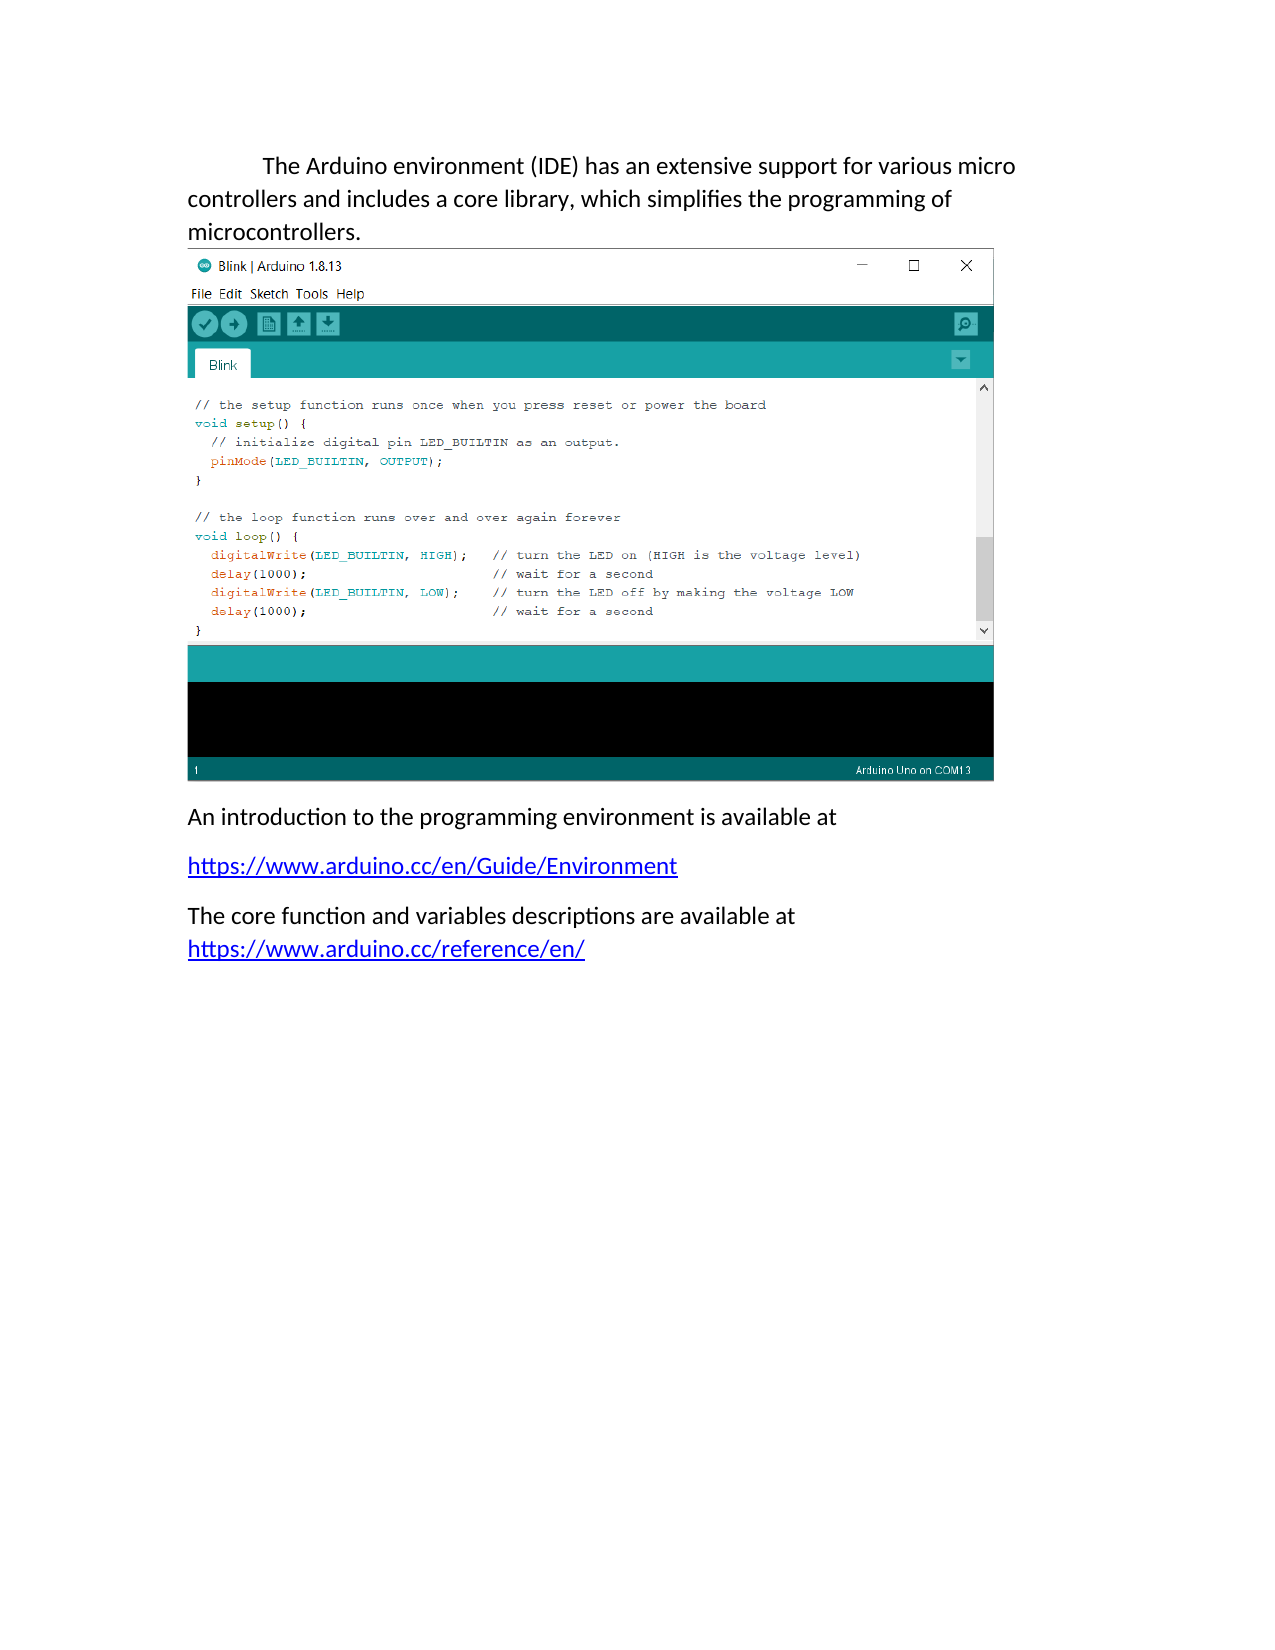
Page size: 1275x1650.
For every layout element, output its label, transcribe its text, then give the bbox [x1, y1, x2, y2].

text https://www.arduino.cc/en/Guide/Environment [187, 850, 1087, 881]
picture [187, 248, 994, 782]
text The core function and variables descriptions are available at https://www.arduino.cc/reference/en/ [187, 900, 1087, 963]
text An introduction to the programming environment is available at [187, 801, 1087, 831]
